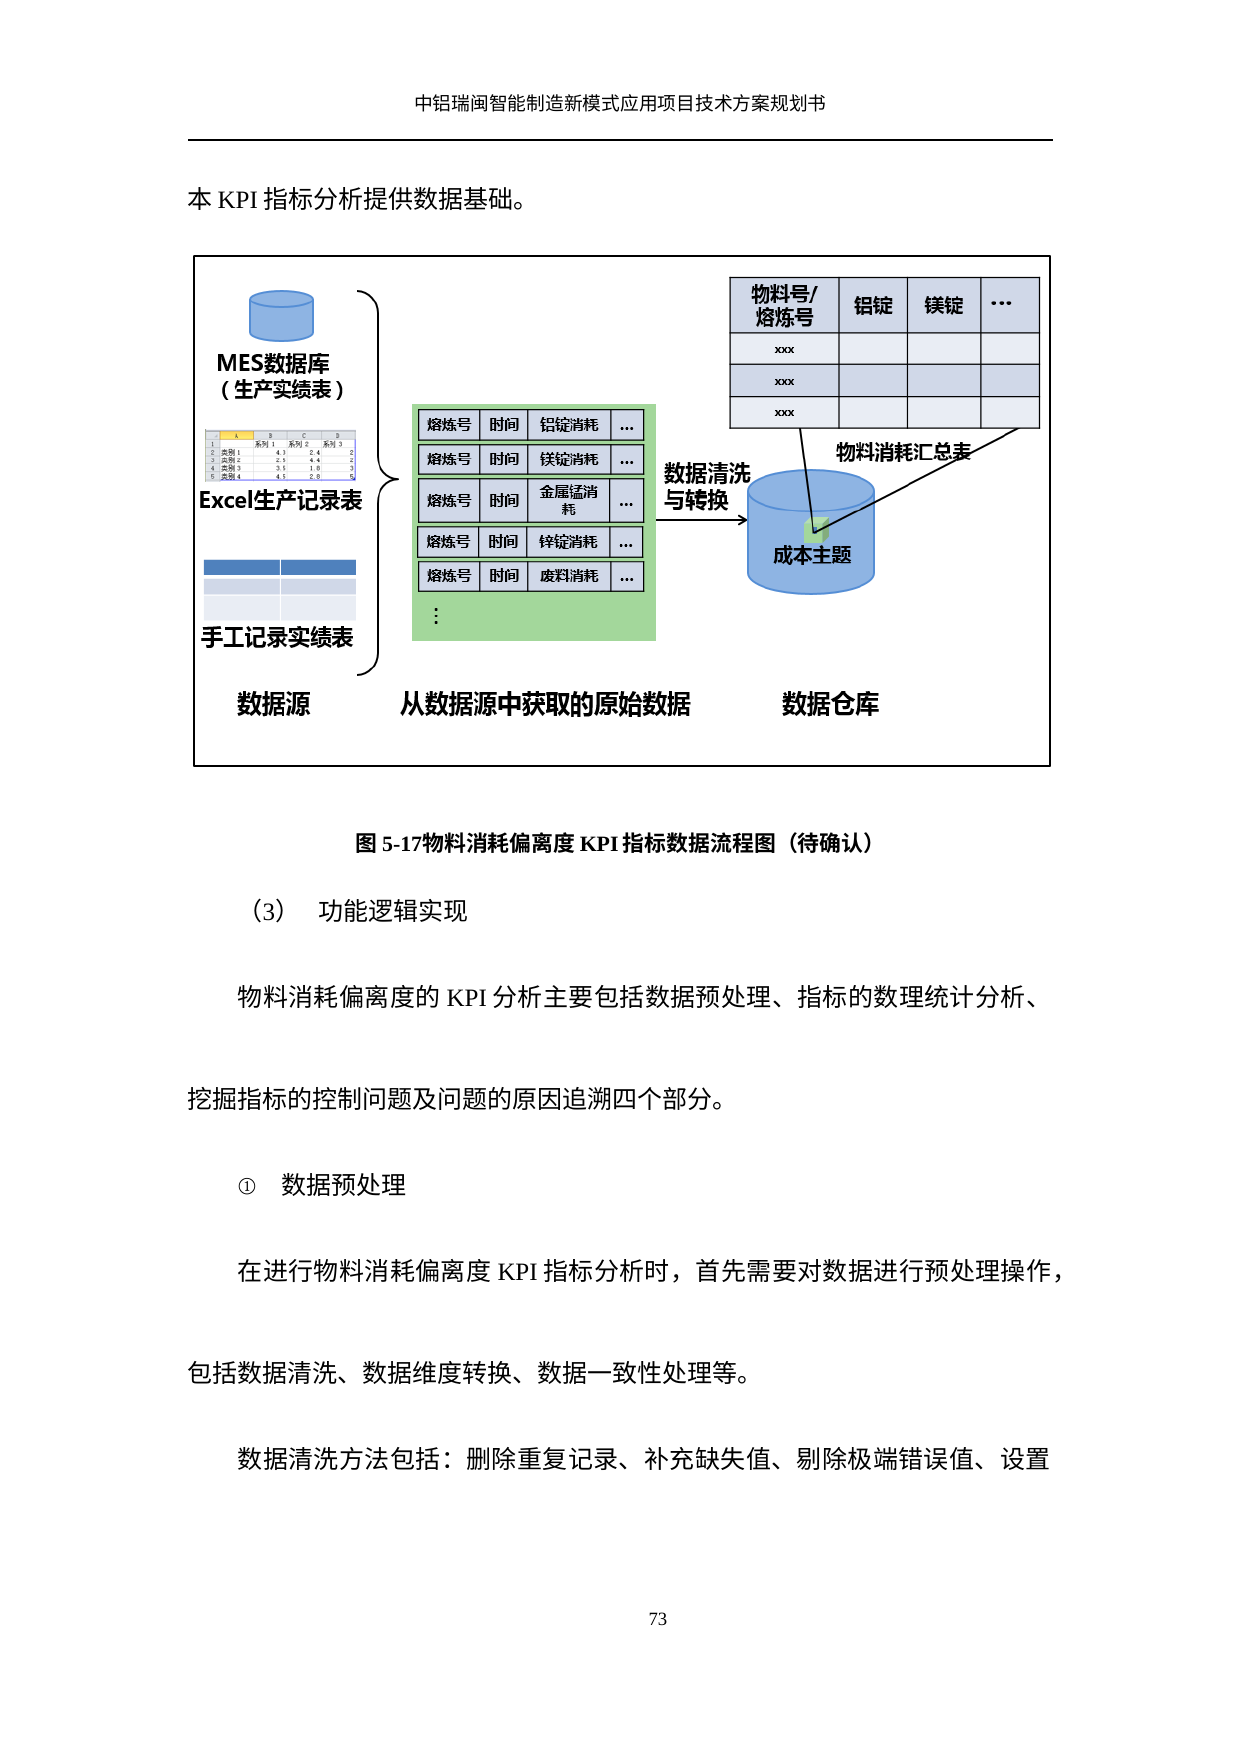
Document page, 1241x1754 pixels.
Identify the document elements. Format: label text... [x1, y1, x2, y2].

text 在进行物料消耗偏离度KPI指标分析时，首先需要对数据进行预处理操作，包括数据清洗、数据维度转换、数据一致性处理等。 [187, 1236, 1053, 1405]
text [187, 1423, 1053, 1491]
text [187, 164, 1053, 232]
picture [187, 250, 1053, 772]
list 数据预处理 [237, 1149, 1053, 1217]
list 功能逻辑实现 [237, 876, 1053, 943]
text 物料消耗偏离度的KPI分析主要包括数据预处理、指标的数理统计分析、挖掘指标的控制问题及问题的原因追溯四个部分。 [187, 962, 1053, 1131]
